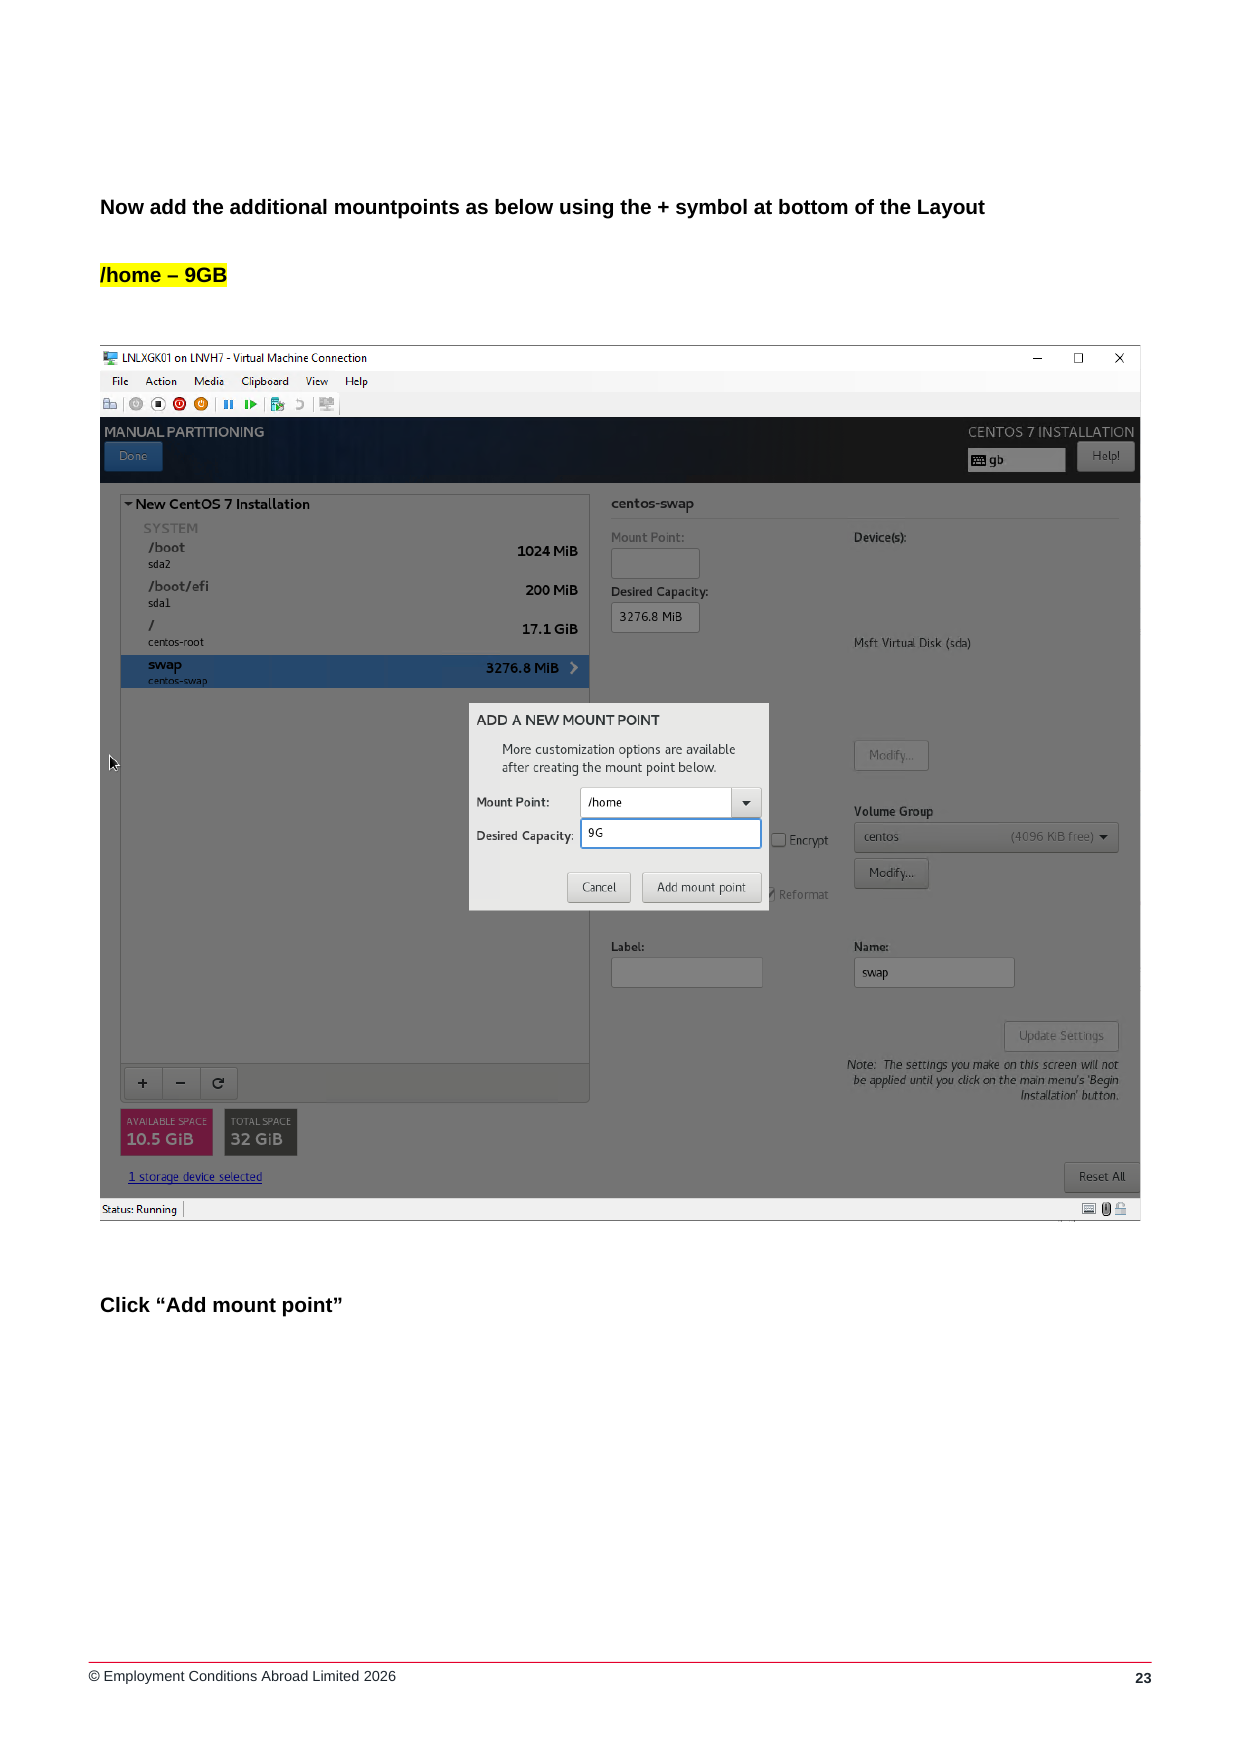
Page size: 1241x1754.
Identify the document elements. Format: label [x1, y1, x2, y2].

table_header [89, 189, 1152, 1629]
picture [100, 344, 1141, 1222]
